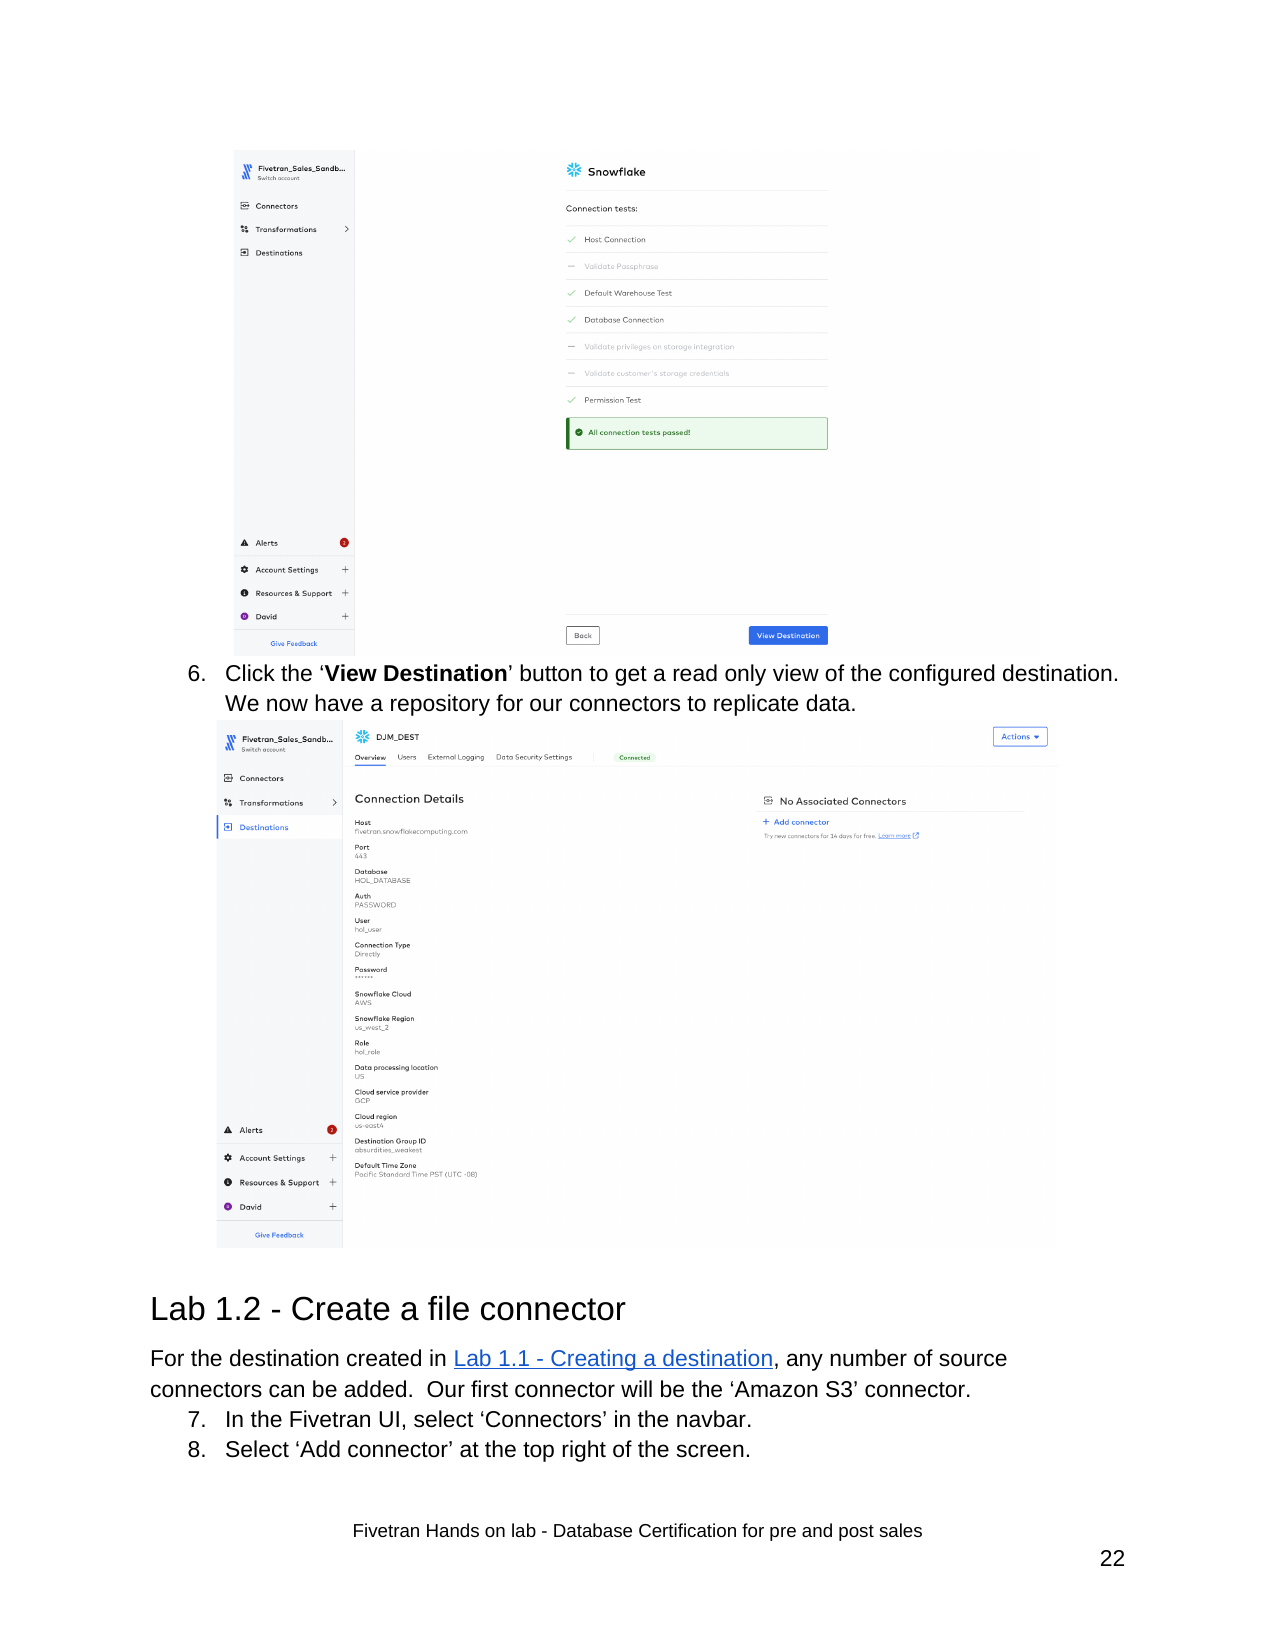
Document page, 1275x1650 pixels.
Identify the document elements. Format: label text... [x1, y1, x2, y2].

list Click the ‘View Destination’ button to get a read only view of the configured destination. We now have a repository for our connectors to replicate data. [187, 659, 1125, 716]
text For the destination created in Lab 1.1 - Creating a destination, any number of source connectors can be added. Our first connector will be the ‘Amazon S3’ connector. [150, 1345, 1125, 1402]
picture [216, 720, 1059, 1248]
subtitle Lab 1.2 - Create a file connector [150, 1289, 1125, 1327]
list In the Fivetran UI, select ‘Connectors’ in the navbar. [187, 1406, 1125, 1432]
picture [233, 150, 1042, 656]
list Select ‘Add connector’ at the top right of the screen. [187, 1436, 1125, 1462]
